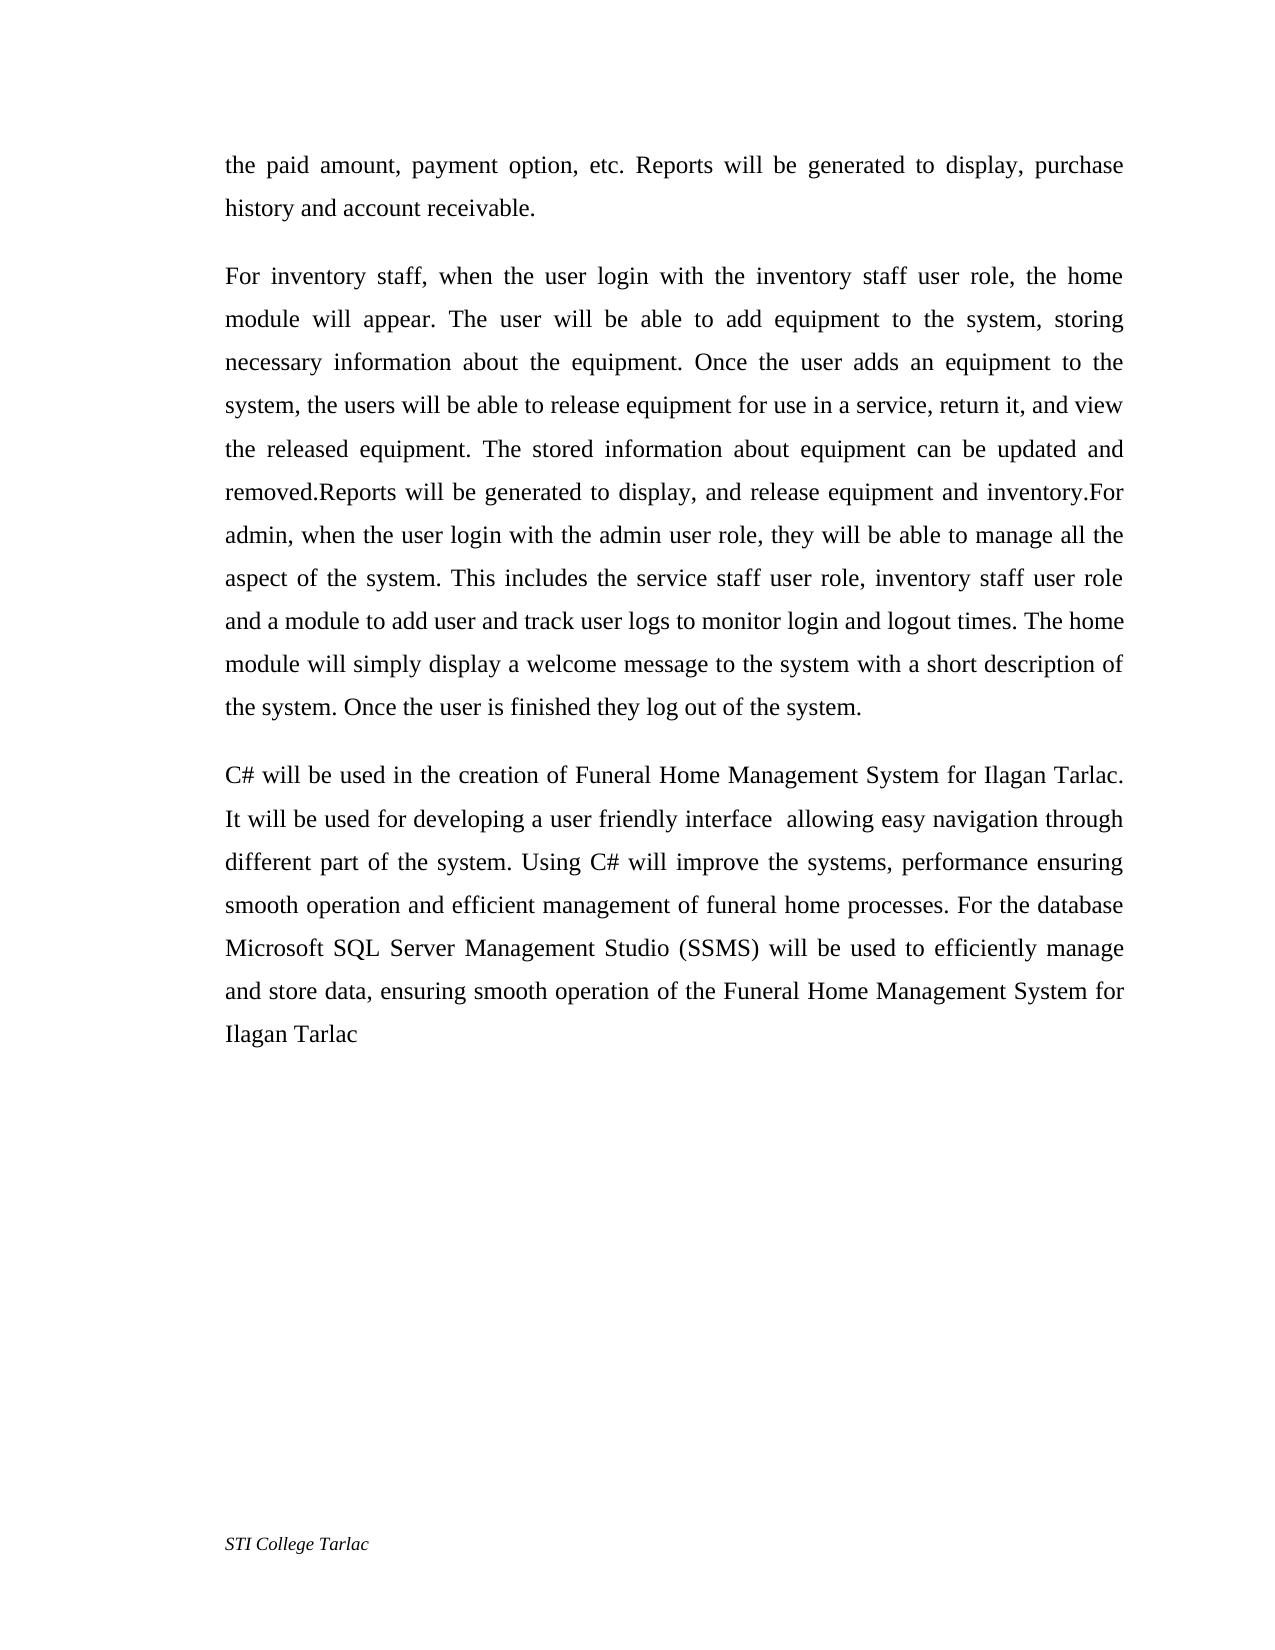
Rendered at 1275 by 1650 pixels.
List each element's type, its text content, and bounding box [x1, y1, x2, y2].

text For inventory staff, when the user login with the inventory staff user role, the home module will appear. The user will be able to add equipment to the system, storing necessary information about the equipment. Once the user adds an equipment to the system, the users will be able to release equipment for use in a service, return it, and view the released equipment. The stored information about equipment can be updated and removed.Reports will be generated to display, and release equipment and inventory.For admin, when the user login with the admin user role, they will be able to manage all the aspect of the system. This includes the service staff user role, inventory staff user role and a module to add user and track user logs to monitor login and logout times. The home module will simply display a welcome message to the system with a short description of the system. Once the user is finished they log out of the system. [225, 261, 1125, 721]
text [225, 150, 1125, 222]
text C# will be used in the creation of Funeral Home Management System for Ilagan Tarlac. It will be used for developing a user friendly interface allowing easy navigation through different part of the system. Using C# will improve the systems, performance ensuring smooth operation and efficient management of funeral home processes. For the database Microsoft SQL Server Management Studio (SSMS) will be used to efficiently manage and store data, ensuring smooth operation of the Funeral Home Management System for Ilagan Tarlac [225, 761, 1125, 1048]
